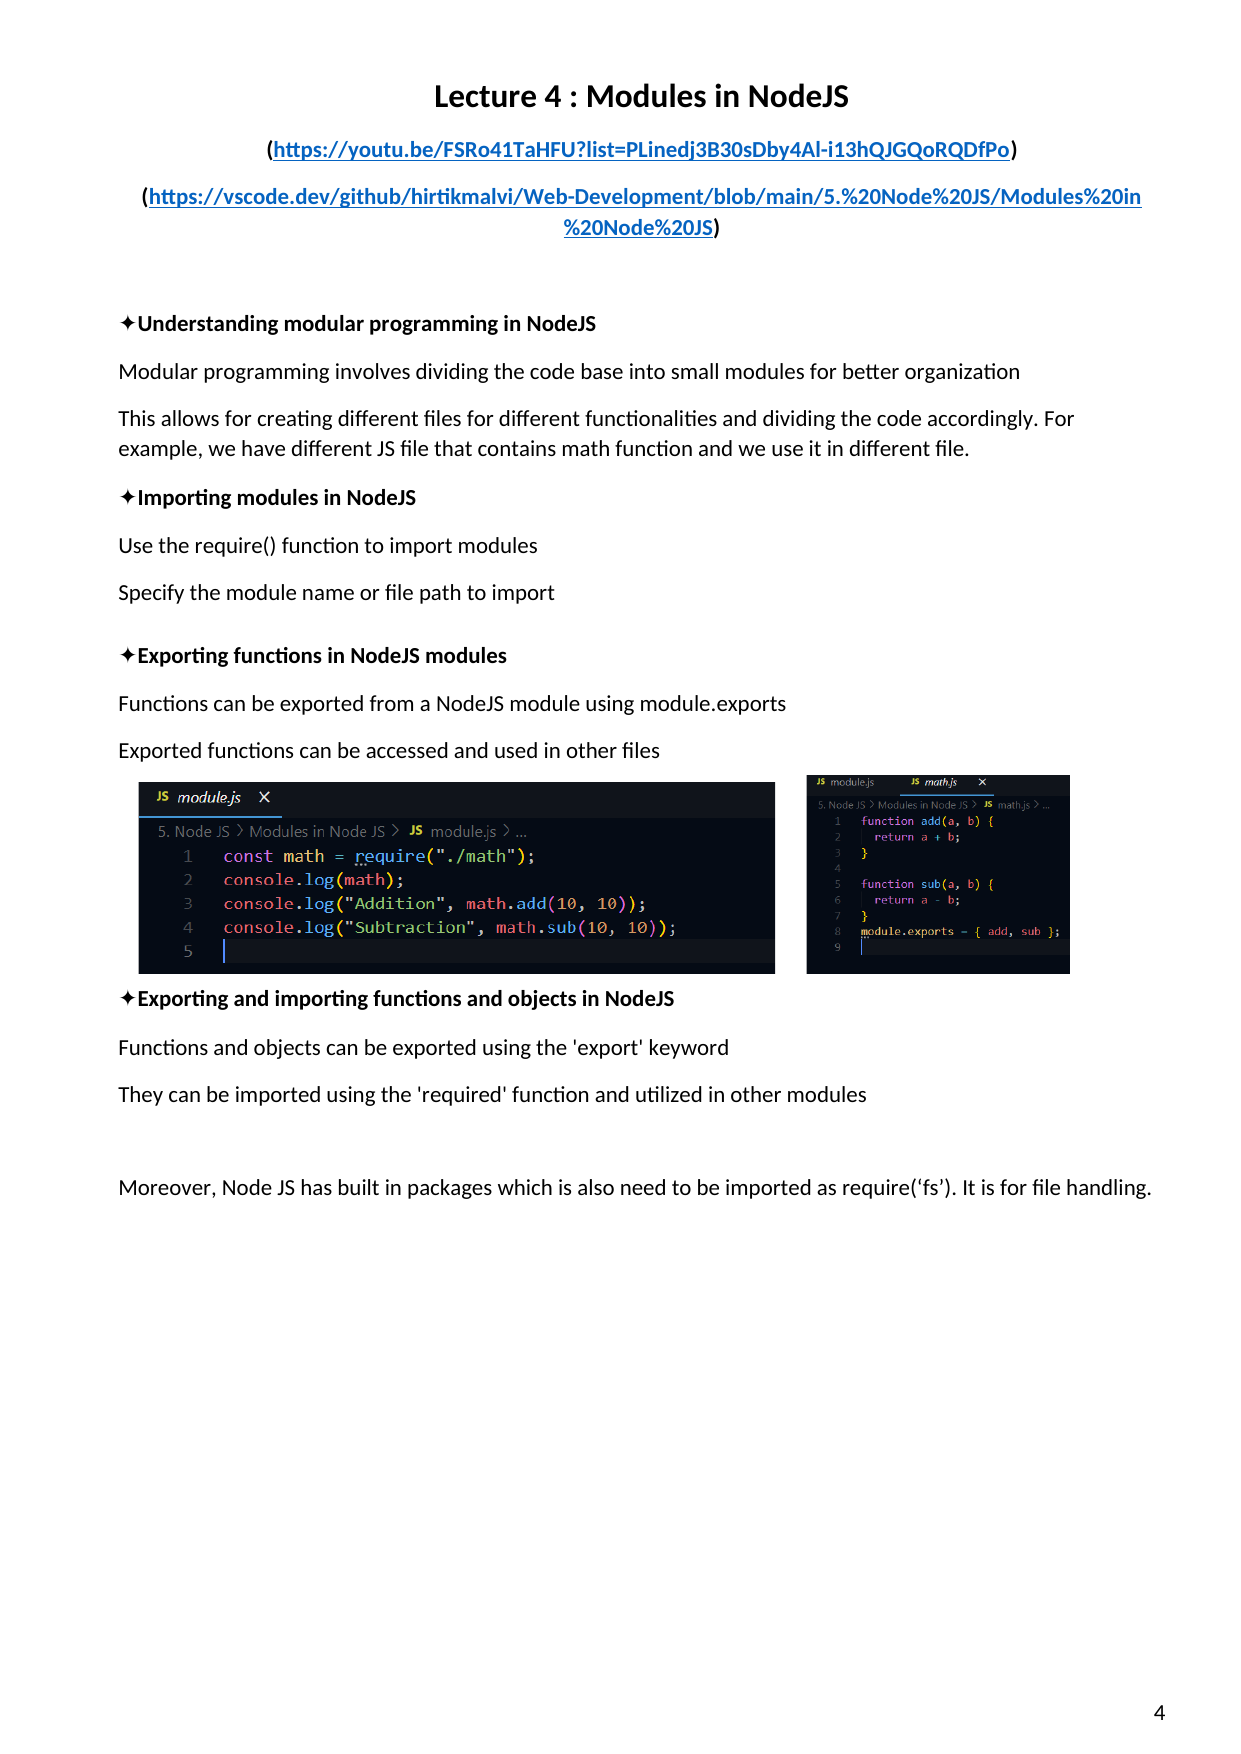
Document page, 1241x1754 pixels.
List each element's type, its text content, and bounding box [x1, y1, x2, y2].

picture [138, 782, 775, 974]
text Functions can be exported from a NodeJS module using module.exports [118, 689, 1165, 717]
text ✦Exporting functions in NodeJS modules [118, 638, 1165, 670]
text Lecture 4 : Modules in NodeJS [118, 75, 1165, 116]
text Specify the module name or file path to import [118, 578, 1165, 606]
text Use the require() function to import modules [118, 531, 1165, 559]
text (https://vscode.dev/github/hirtikmalvi/Web-Development/blob/main/5.%20Node%20JS/Modules%20in%20Node%20JS) [118, 182, 1165, 241]
text ✦Understanding modular programming in NodeJS [118, 306, 1165, 338]
text Moreover, Node JS has built in packages which is also need to be imported as require(‘fs’). It is for file handling. [118, 1173, 1165, 1201]
picture [806, 775, 1070, 974]
text Functions and objects can be exported using the 'export' keyword [118, 1033, 1165, 1061]
text Exported functions can be accessed and used in other files [118, 736, 1165, 764]
text ✦Importing modules in NodeJS [118, 481, 1165, 512]
text ✦Exporting and importing functions and objects in NodeJS [118, 829, 1165, 1014]
text Modular programming involves dividing the code base into small modules for better organization [118, 357, 1165, 385]
text This allows for creating different files for different functionalities and dividing the code accordingly. For example, we have different JS file that contains math function and we use it in different file. [118, 404, 1165, 462]
text (https://youtu.be/FSRo41TaHFU?list=PLinedj3B30sDby4Al-i13hQJGQoRQDfPo) [118, 136, 1165, 164]
text They can be imported using the 'required' function and utilized in other modules [118, 1080, 1165, 1108]
